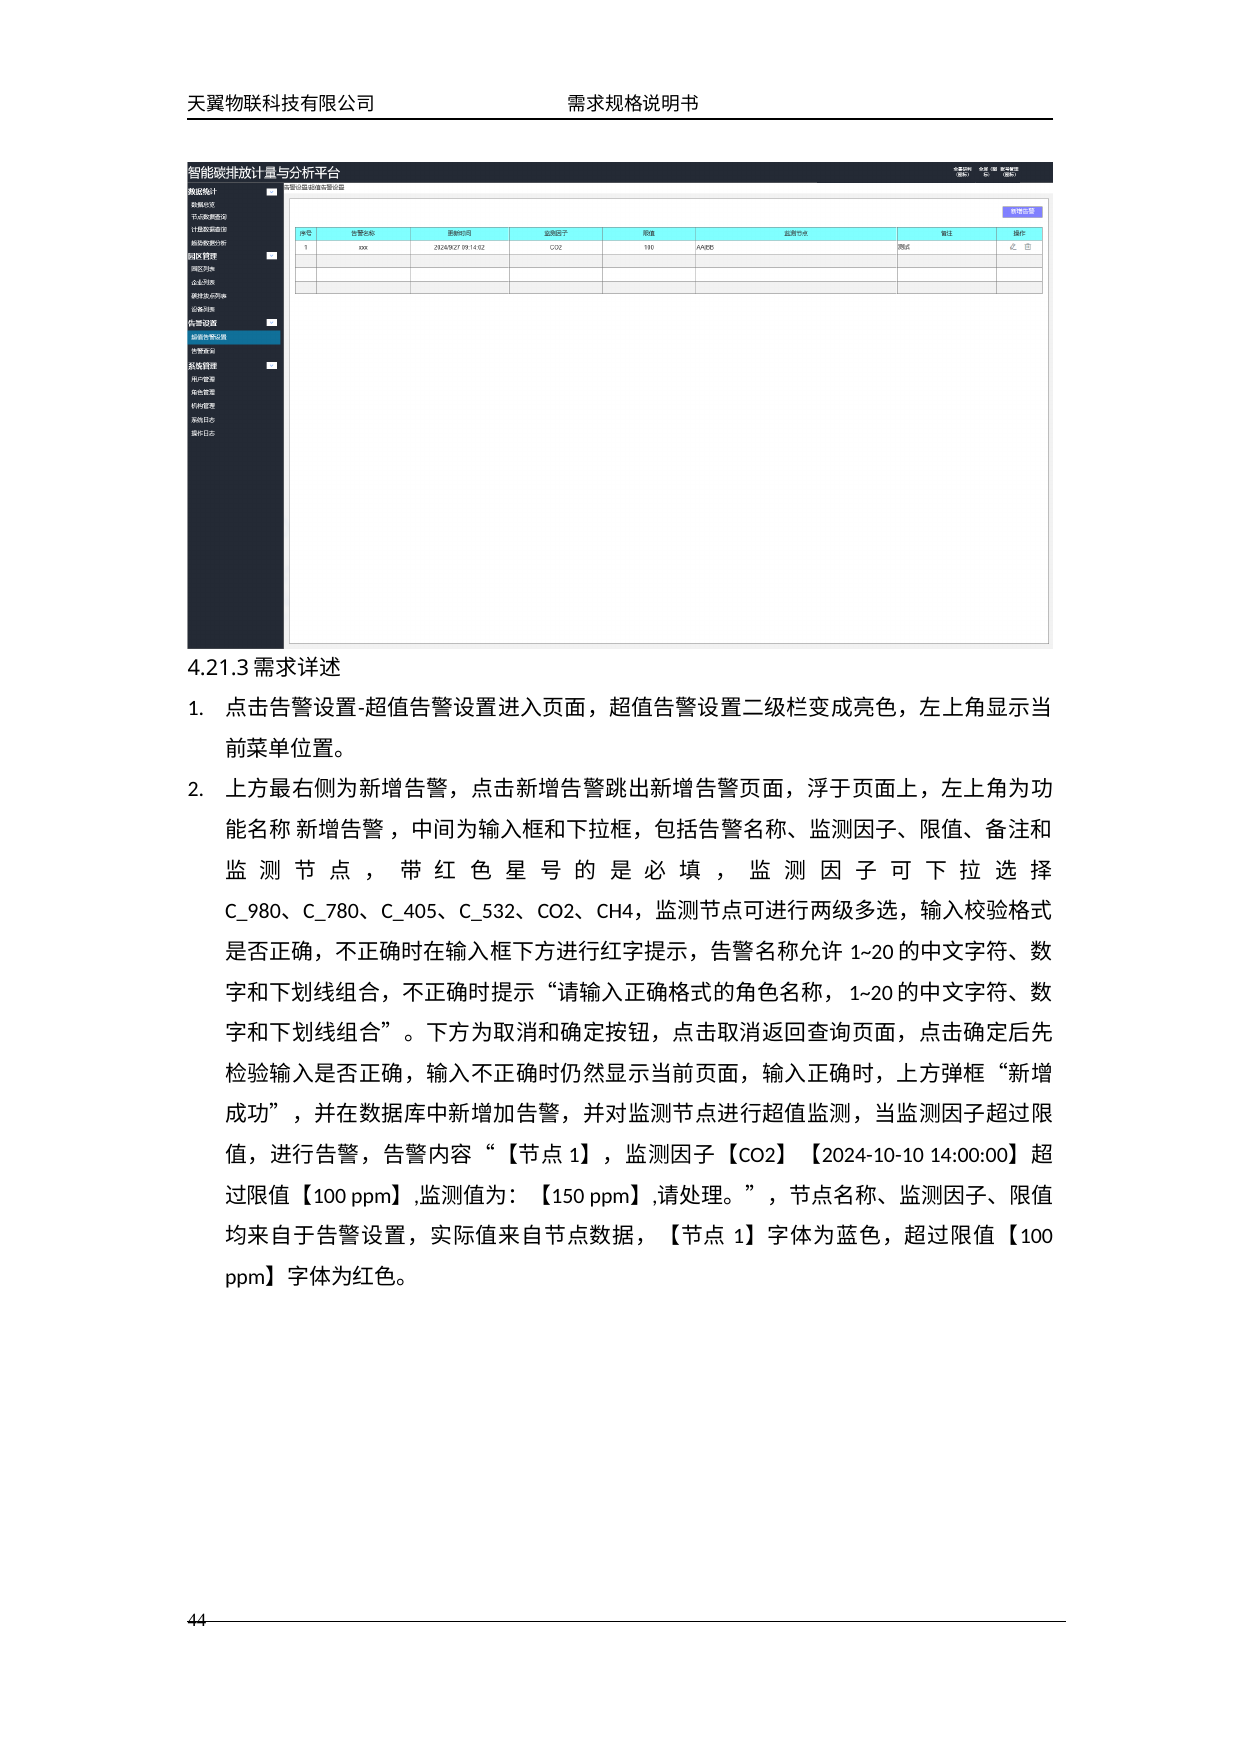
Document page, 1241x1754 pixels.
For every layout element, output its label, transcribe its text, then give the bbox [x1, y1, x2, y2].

text 4.21.3需求详述 [187, 649, 1053, 682]
picture [187, 162, 1053, 649]
list 上方最右侧为新增告警，点击新增告警跳出新增告警页面，浮于页面上，左上角为功能名称 新增告警 ，中间为输入框和下拉框，包括告警名称、监测因子、限值、备注和监测节点，带红色星号的是必填，监测因子可下拉选择C_980、C_780、C_405、C_532、CO2、CH4，监测节点可进行两级多选，输入校验格式是否正确，不正确时在输入框下方进行红字提示，告警名称允许1~20的中文字符、数字和下划线组合，不正确时提示“请输入正确格式的角色名称，1~20的中文字符、数字和下划线组合”。下方为取消和确定按钮，点击取消返回查询页面，点击确定后先检验输入是否正确，输入不正确时仍然显示当前页面，输入正确时，上方弹框“新增成功”，并在数据库中新增加告警，并对监测节点进行超值监测，当监测因子超过限值，进行告警，告警内容“【节点1】，监测因子【CO2】【2024-10-10 14:00:00】超过限值【100 ppm】,监测值为：【150 ppm】,请处理。”，节点名称、监测因子、限值均来自于告警设置，实际值来自节点数据，【节点1】字体为蓝色，超过限值【100 ppm】字体为红色。 [187, 771, 1053, 1291]
list 点击告警设置-超值告警设置进入页面，超值告警设置二级栏变成亮色，左上角显示当前菜单位置。 [187, 690, 1053, 763]
